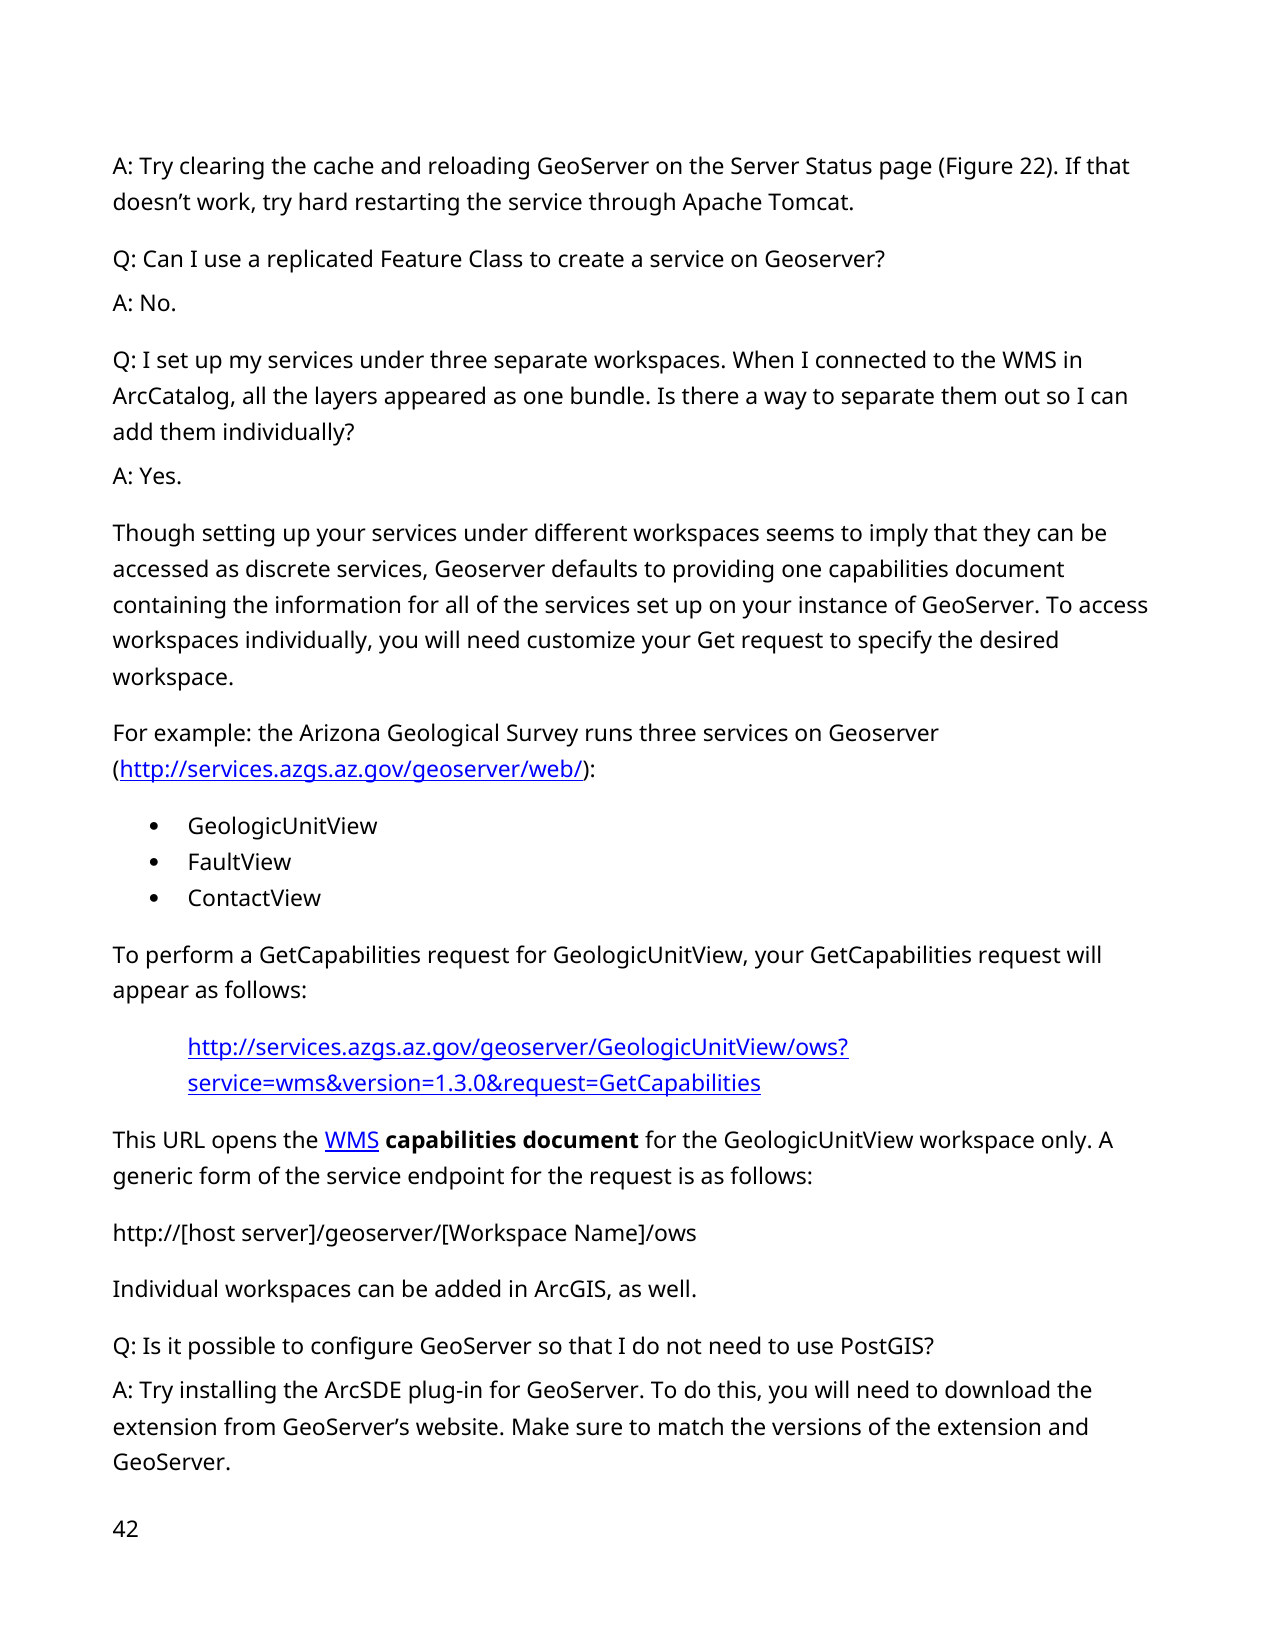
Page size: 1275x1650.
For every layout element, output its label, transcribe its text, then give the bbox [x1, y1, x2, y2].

text For example: the Arizona Geological Survey runs three services on Geoserver (http://services.azgs.az.gov/geoserver/web/): [112, 717, 1162, 784]
text This URL opens the WMS capabilities document for the GeologicUnitView workspace only. A generic form of the service endpoint for the request is as follows: [112, 1124, 1162, 1191]
text http://services.azgs.az.gov/geoserver/GeologicUnitView/ows?service=wms&version=1.3.0&request=GetCapabilities [187, 1031, 1162, 1098]
text Individual workspaces can be added in ArcGIS, as well. [112, 1273, 1162, 1305]
text Q: Is it possible to configure GeoServer so that I do not need to use PostGIS? [112, 1330, 1162, 1361]
list ContactView [150, 882, 1162, 913]
text http://[host server]/geoserver/[Workspace Name]/ows [112, 1217, 1162, 1248]
text To perform a GetCapabilities request for GeologicUnitView, your GetCapabilities request will appear as follows: [112, 938, 1162, 1006]
list FaultView [150, 846, 1162, 877]
text A: Try installing the ArcSDE plug-in for GeoServer. To do this, you will need to download the extension from GeoServer’s website. Make sure to match the versions of the extension and GeoServer. [112, 1374, 1162, 1478]
text A: No. [112, 287, 1162, 318]
text Though setting up your services under different workspaces seems to imply that they can be accessed as discrete services, Geoserver defaults to providing one capabilities document containing the information for all of the services set up on your instance of GeoServer. To access workspaces individually, you will need customize your Get request to specify the desired workspace. [112, 517, 1162, 692]
text A: Yes. [112, 460, 1162, 491]
list GeologicUnitView [150, 810, 1162, 841]
text Q: I set up my services under three separate workspaces. When I connected to the WMS in ArcCatalog, all the layers appeared as one bundle. Is there a way to separate them out so I can add them individually? [112, 344, 1162, 447]
text Q: Can I use a replicated Feature Class to create a service on Geoserver? [112, 243, 1162, 274]
text A: Try clearing the cache and reloading GeoServer on the Server Status page (Figure 22). If that doesn’t work, try hard restarting the service through Apache Tomcat. [112, 150, 1162, 217]
